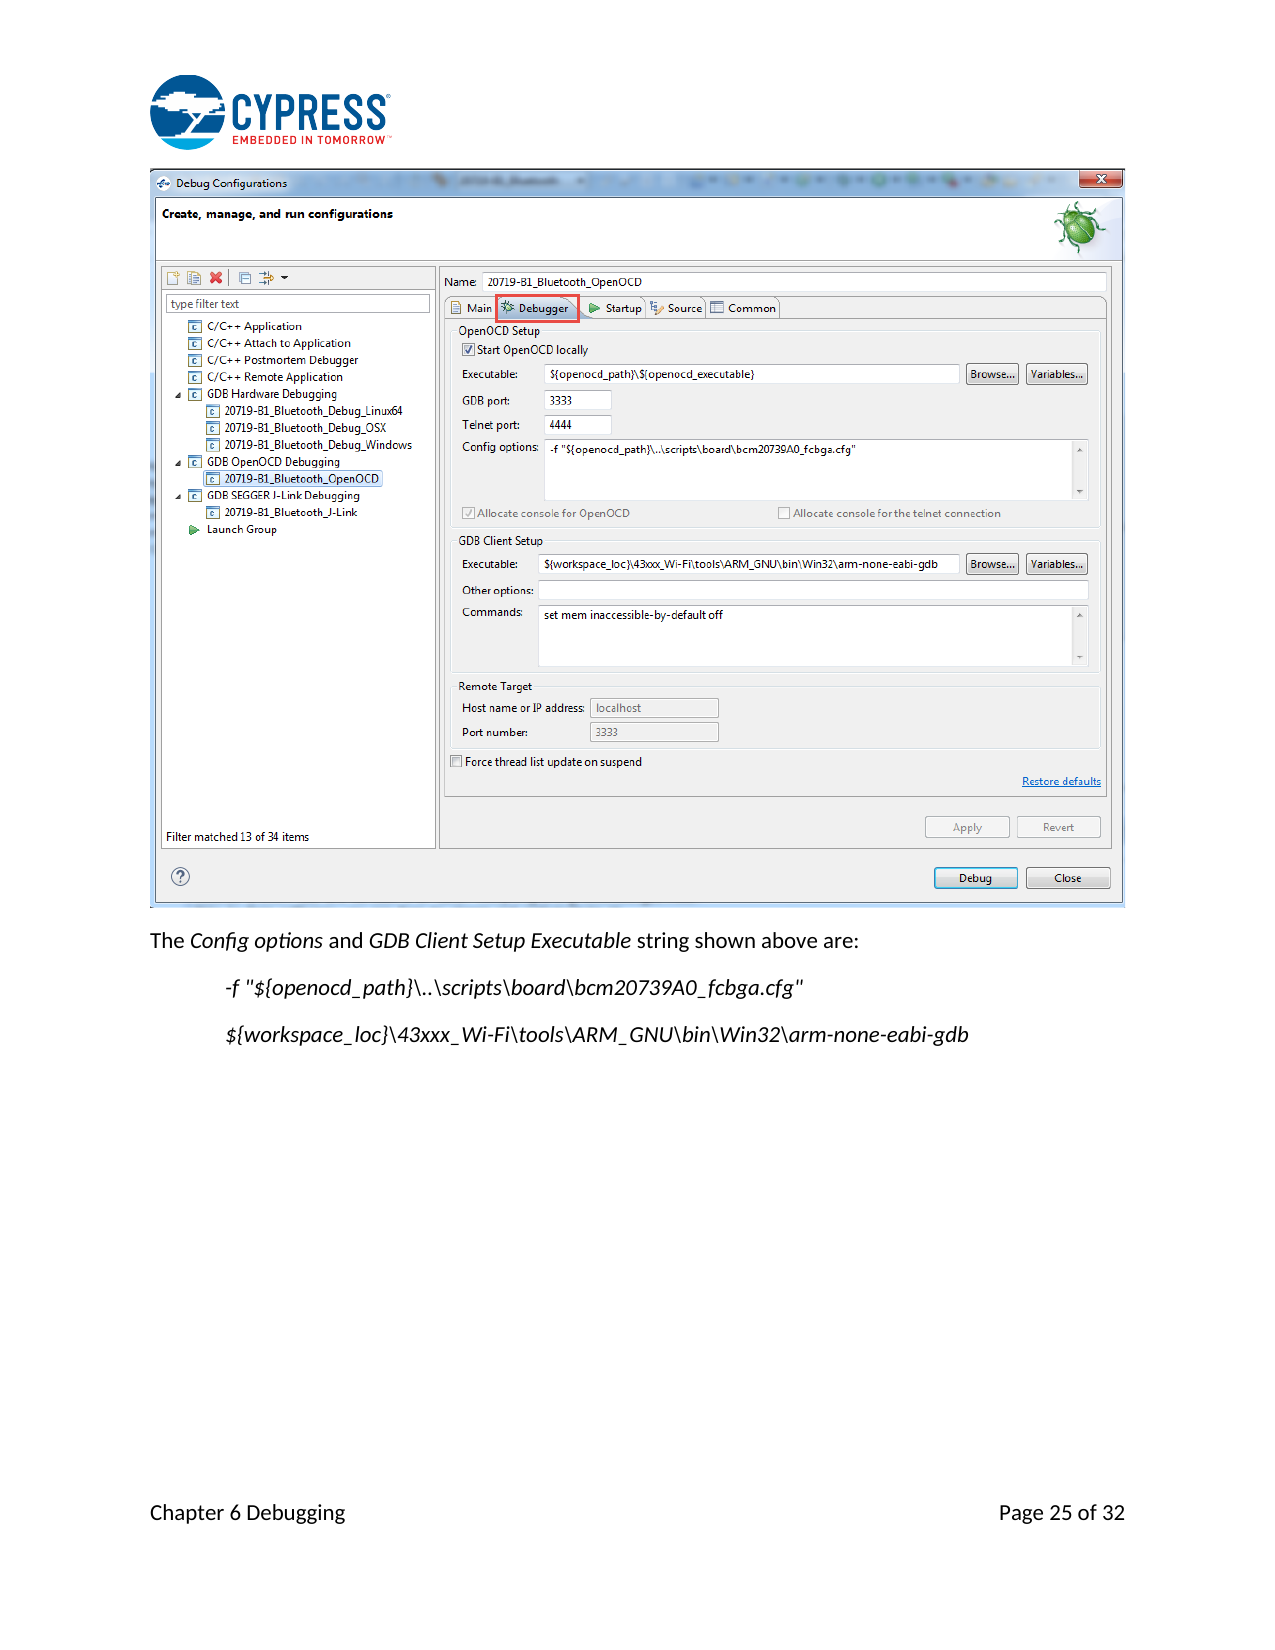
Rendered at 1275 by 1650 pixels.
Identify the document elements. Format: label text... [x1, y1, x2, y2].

text The Config options and GDB Client Setup Executable string shown above are: [150, 926, 1125, 954]
text -f "${openocd_path}\..\scripts\board\bcm20739A0_fcbga.cfg" [225, 973, 1125, 1001]
picture [150, 168, 1125, 908]
picture [150, 75, 392, 150]
text ${workspace_loc}\43xxx_Wi-Fi\tools\ARM_GNU\bin\Win32\arm-none-eabi-gdb [225, 1020, 1125, 1048]
